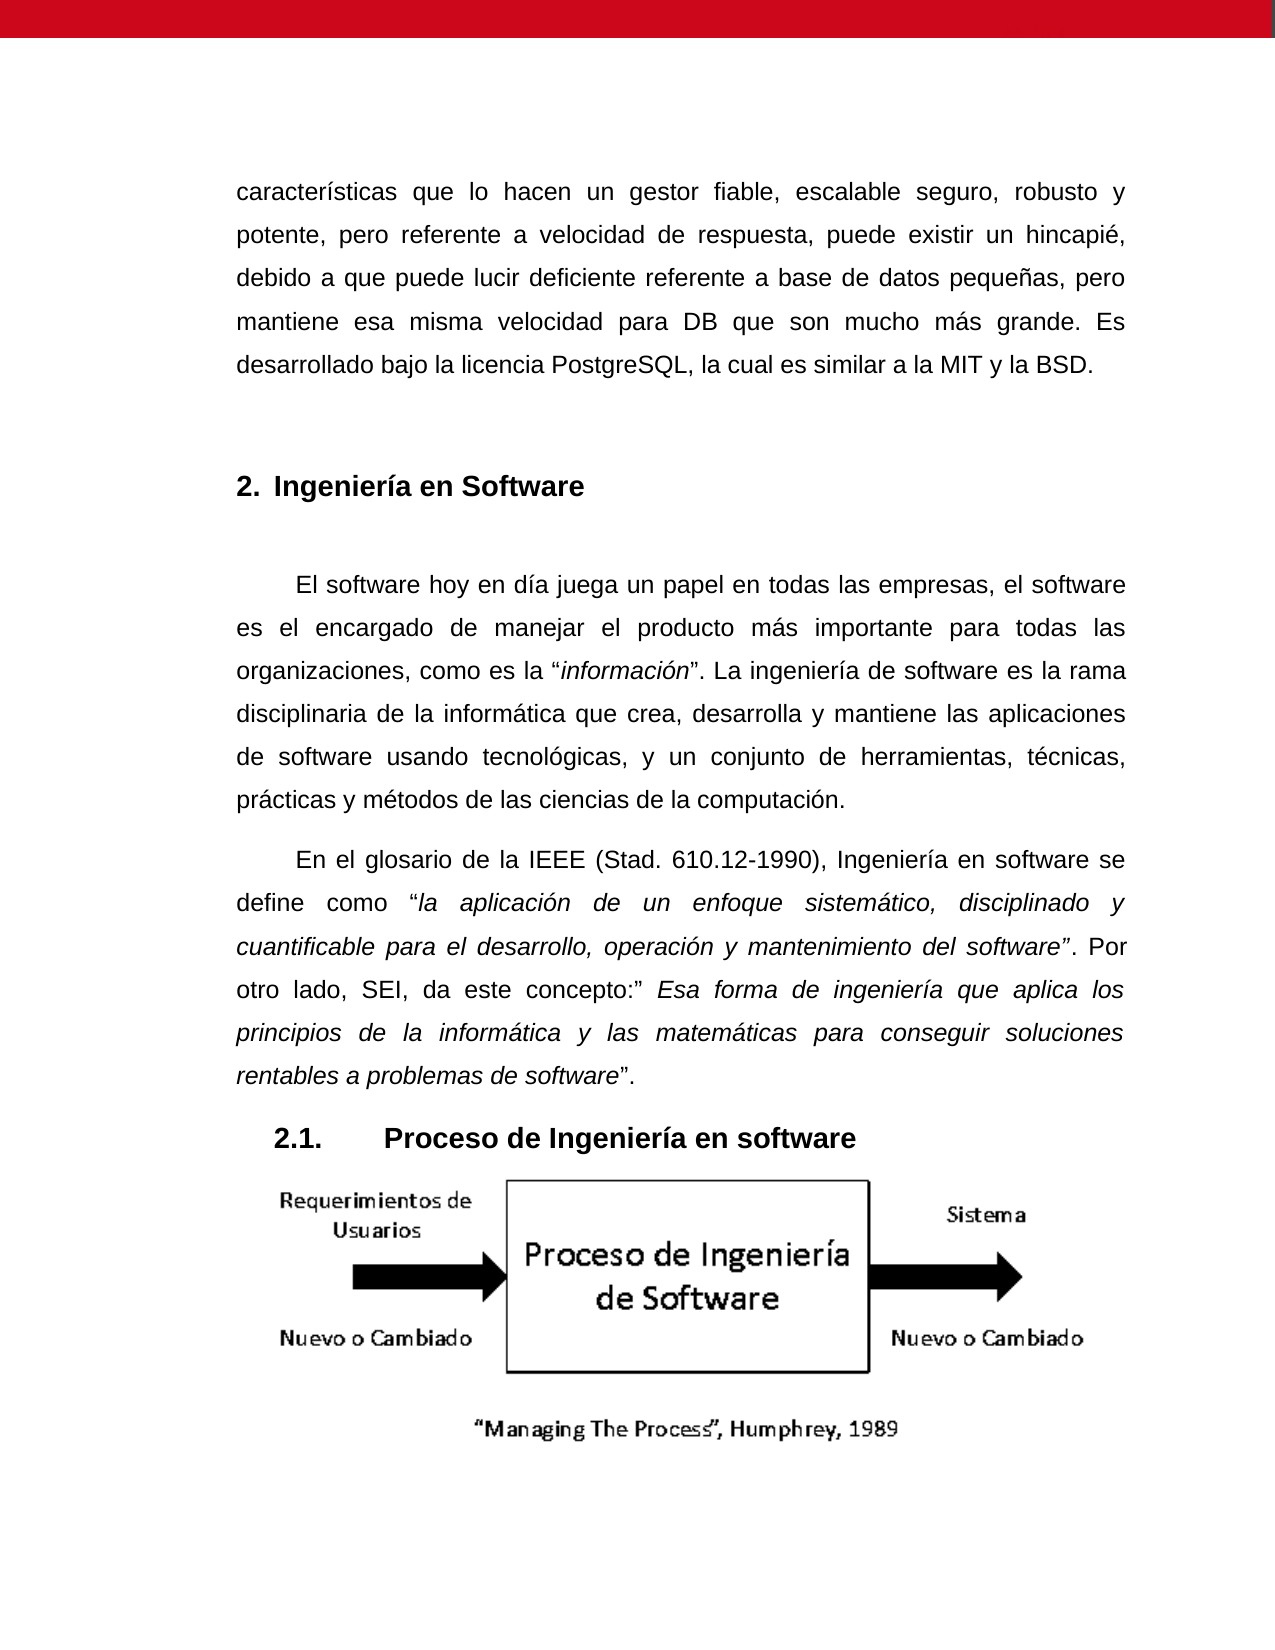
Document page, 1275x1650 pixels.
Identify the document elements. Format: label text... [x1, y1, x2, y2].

list Proceso de Ingeniería en software [274, 1121, 1127, 1154]
picture [0, 0, 1275, 38]
text El software hoy en día juega un papel en todas las empresas, el software es el encargado de manejar el producto más importante para todas las organizaciones, como es la “información”. La ingeniería de software es la rama disciplinaria de la informática que crea, desarrolla y mantiene las aplicaciones de software usando tecnológicas, y un conjunto de herramientas, técnicas, prácticas y métodos de las ciencias de la computación. [236, 570, 1127, 814]
text En el glosario de la IEEE (Stad. 610.12-1990), Ingeniería en software se define como “la aplicación de un enfoque sistemático, disciplinado y cuantificable para el desarrollo, operación y mantenimiento del software”. Por otro lado, SEI, da este concepto:” Esa forma de ingeniería que aplica los principios de la informática y las matemáticas para conseguir soluciones rentables a problemas de software”. [236, 845, 1127, 1090]
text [236, 177, 1127, 378]
list Ingeniería en Software [236, 469, 1127, 503]
